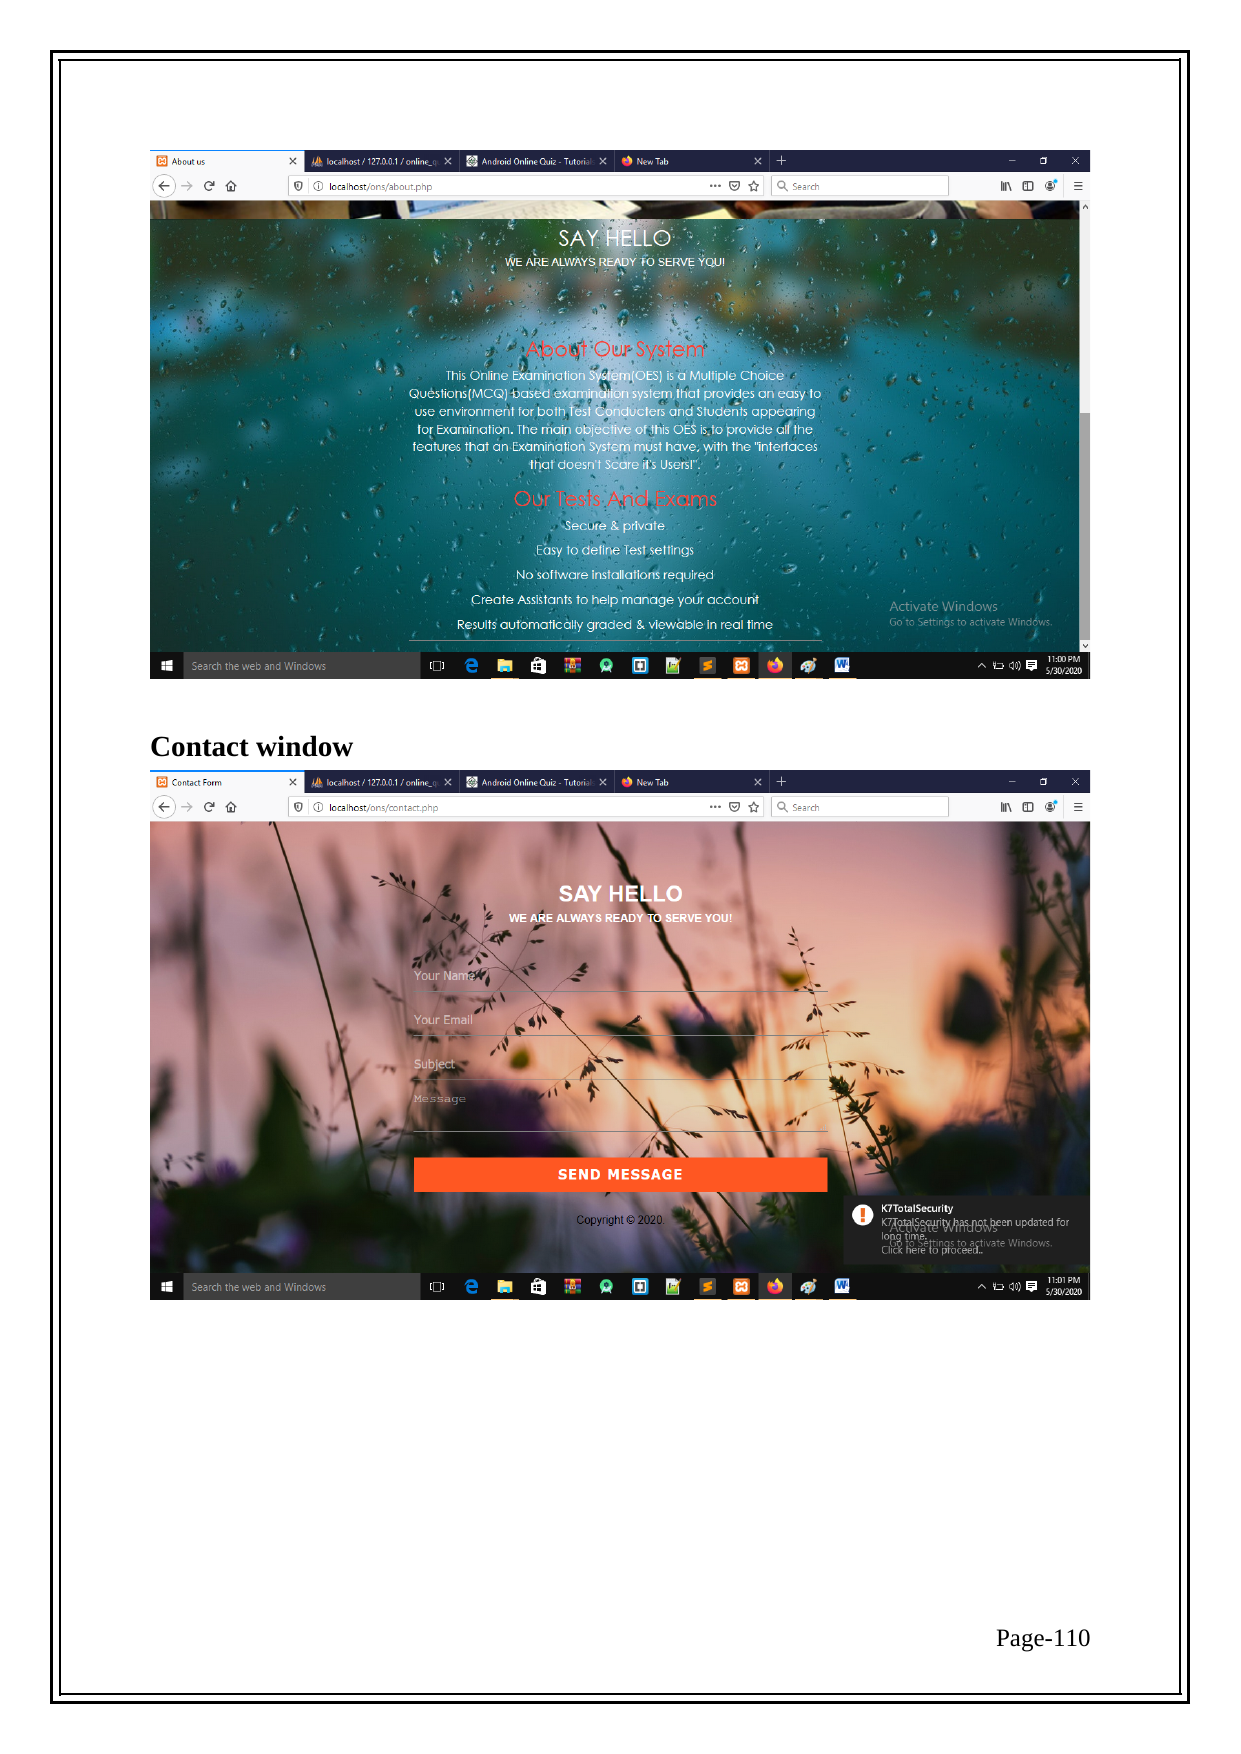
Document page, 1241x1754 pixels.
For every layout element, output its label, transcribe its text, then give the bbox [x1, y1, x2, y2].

picture [150, 150, 1091, 679]
picture [150, 770, 1091, 1300]
text Contact window [150, 729, 1090, 762]
